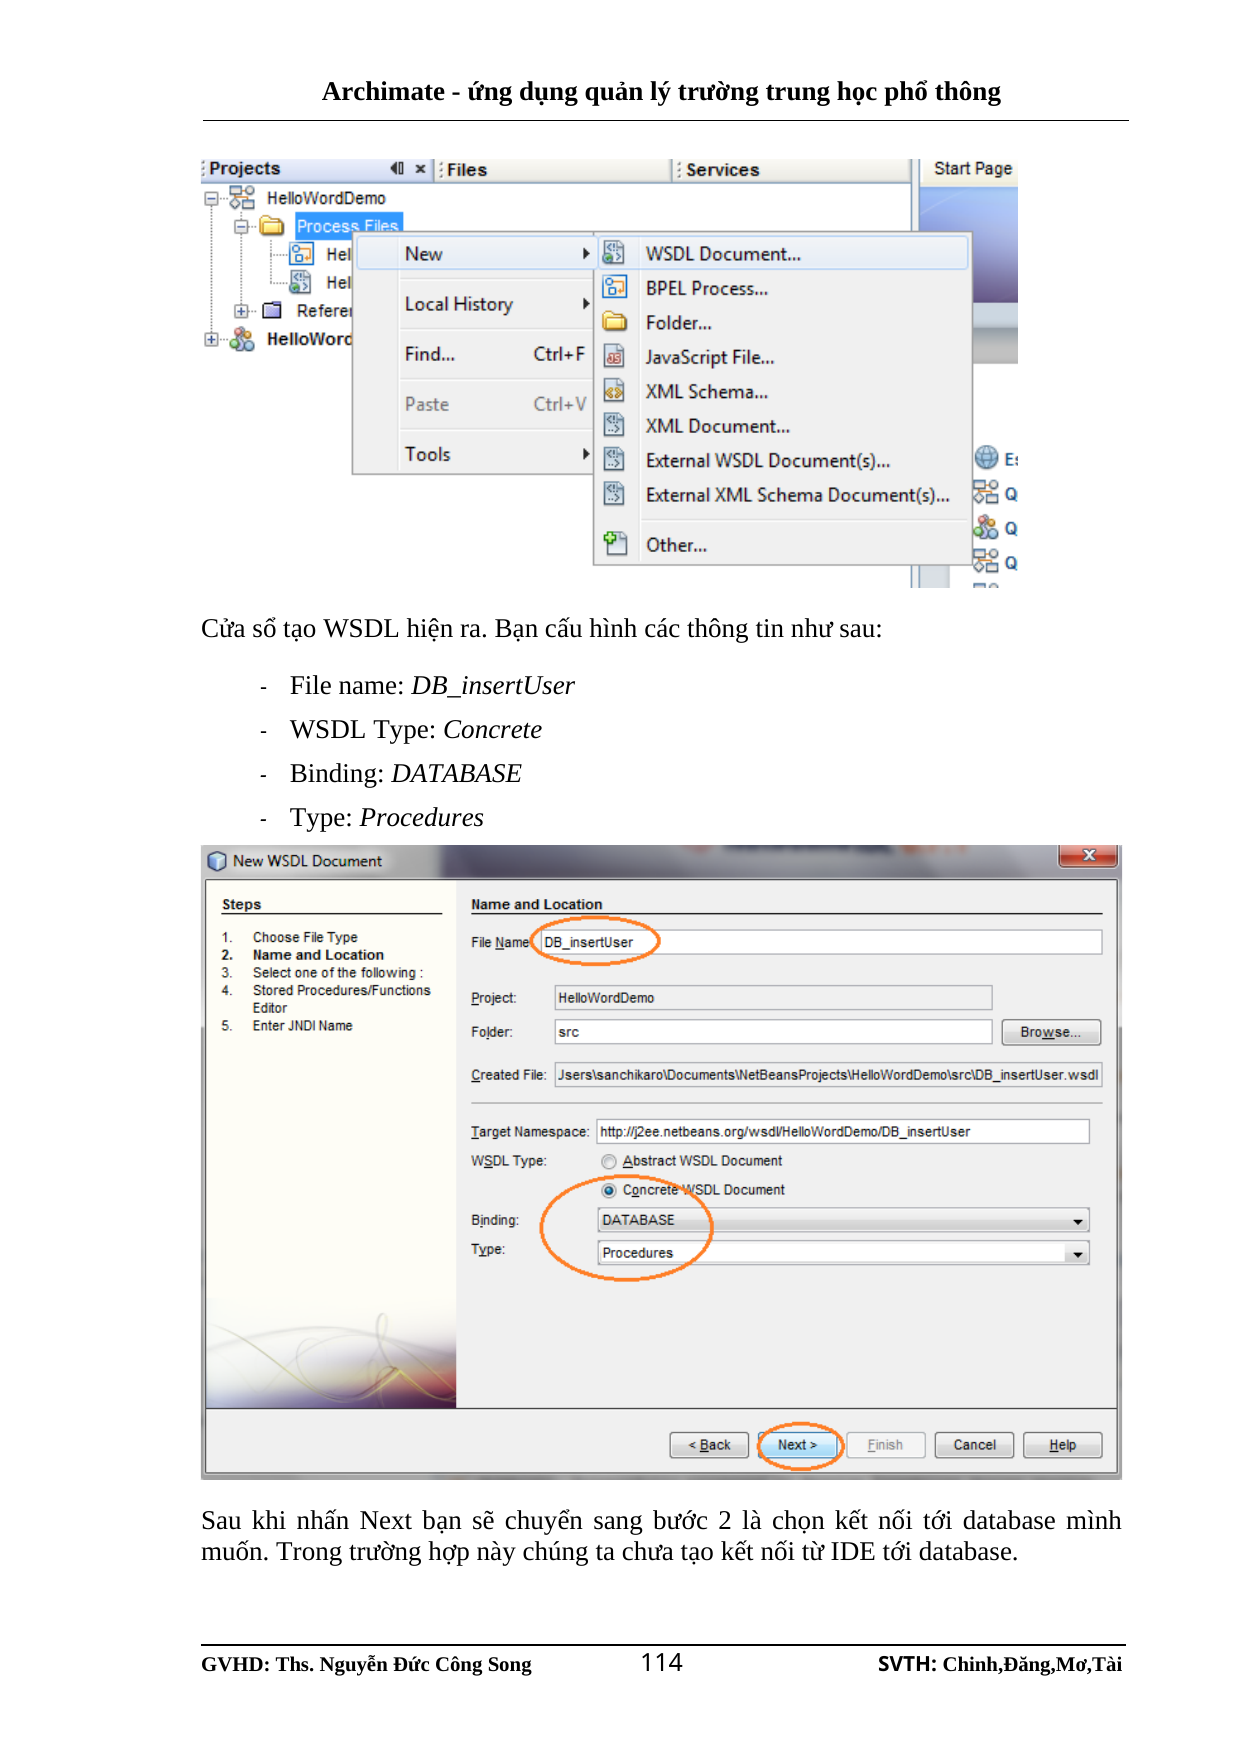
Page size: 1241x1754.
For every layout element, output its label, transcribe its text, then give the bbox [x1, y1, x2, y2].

text Cửa sổ tạo WSDL hiện ra. Bạn cấu hình các thông tin như sau: [201, 613, 1122, 644]
text Binding: DATABASE [260, 757, 1122, 789]
picture [200, 159, 1018, 588]
text WSDL Type: Concrete [260, 713, 1122, 744]
picture [200, 845, 1123, 1480]
text Type: Procedures [260, 801, 1122, 833]
text File name: DB_insertUser [260, 669, 1122, 700]
text Sau khi nhấn Next bạn sẽ chuyển sang bước 2 là chọn kết nối tới database mình muốn. Trong trường hợp này chúng ta chưa tạo kết nối từ IDE tới database. [201, 1504, 1122, 1567]
